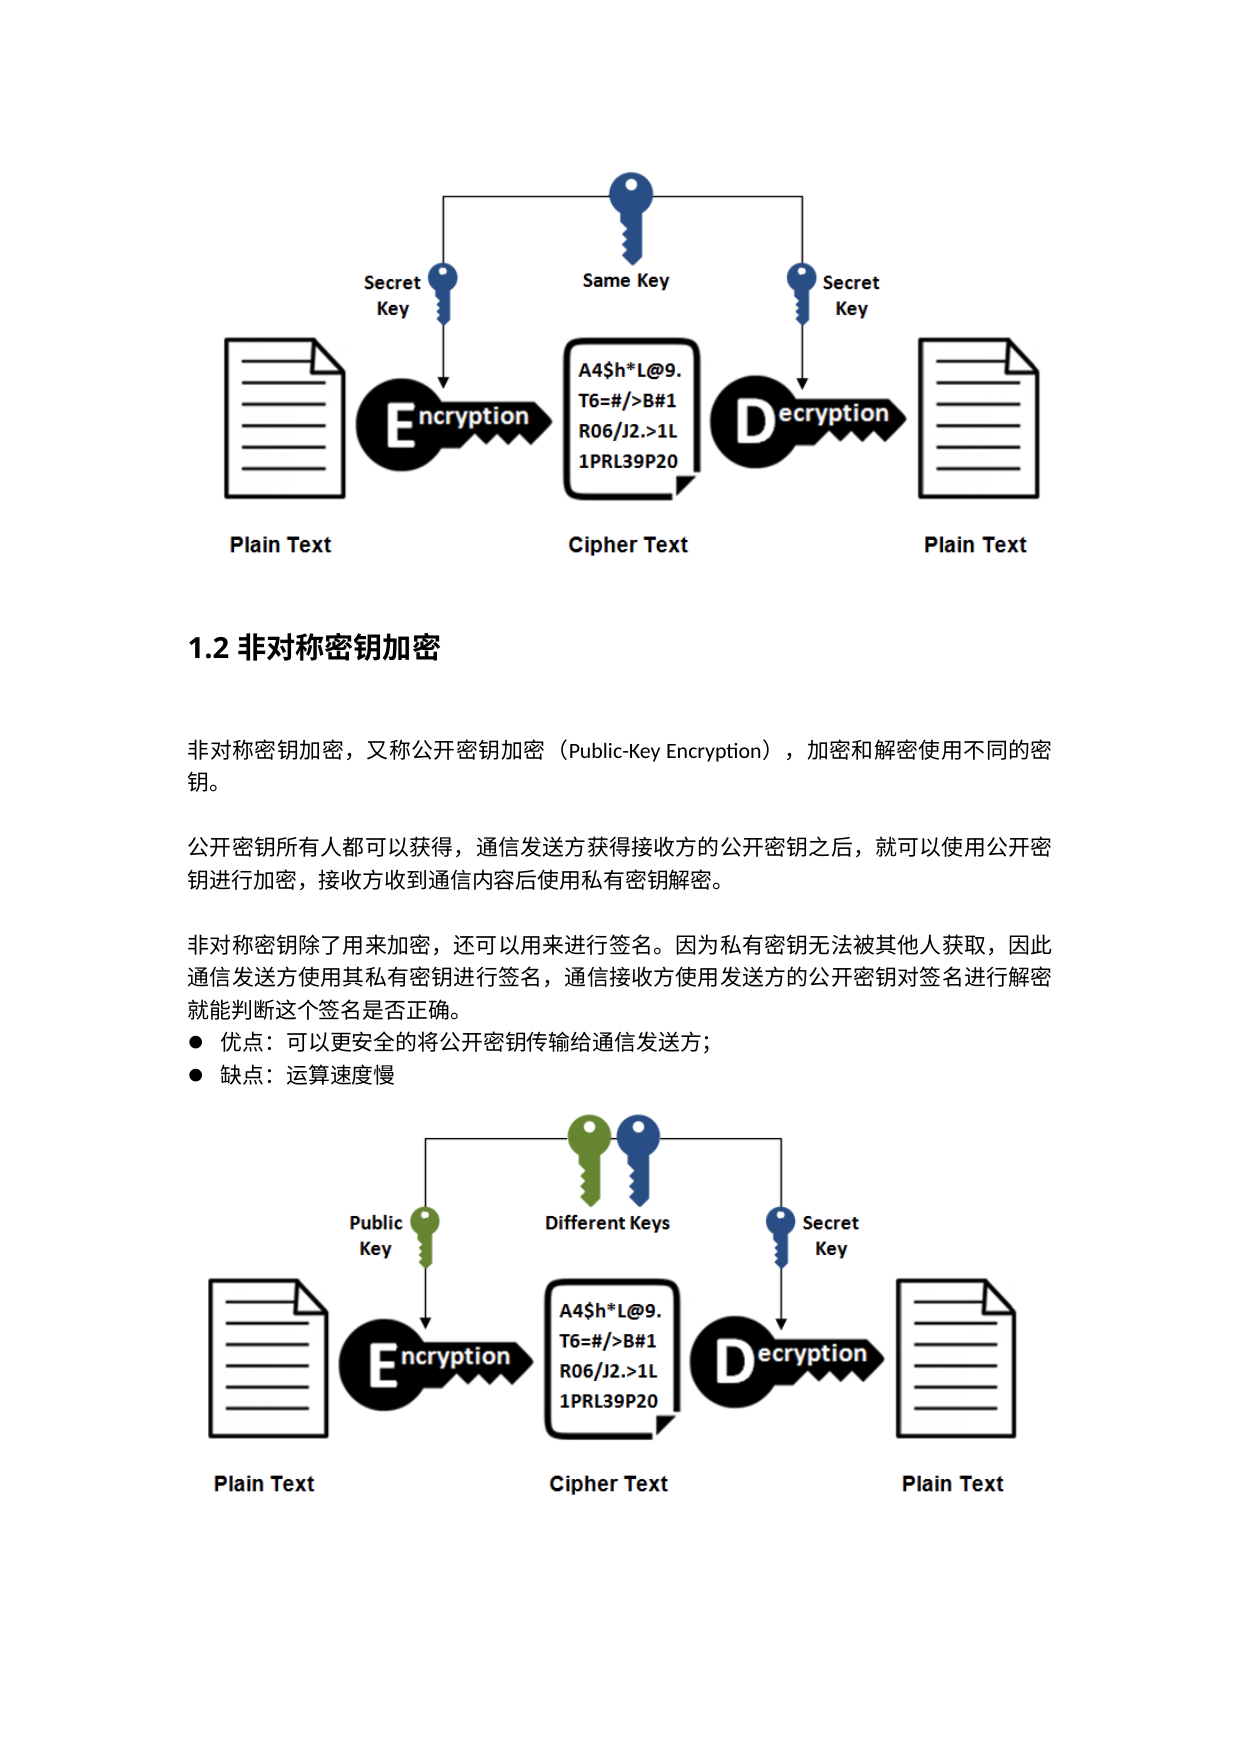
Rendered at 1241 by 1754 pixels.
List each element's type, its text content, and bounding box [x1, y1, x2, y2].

text 公开密钥所有人都可以获得，通信发送方获得接收方的公开密钥之后，就可以使用公开密钥进行加密，接收方收到通信内容后使用私有密钥解密。 [187, 830, 1053, 895]
picture [187, 162, 1053, 576]
text 非对称密钥除了用来加密，还可以用来进行签名。因为私有密钥无法被其他人获取，因此通信发送方使用其私有密钥进行签名，通信接收方使用发送方的公开密钥对签名进行解密，就能判断这个签名是否正确。 [187, 927, 1053, 1025]
subtitle 非对称密钥加密 [187, 614, 1053, 679]
list 缺点：运算速度慢 [187, 1057, 1053, 1090]
list 优点：可以更安全的将公开密钥传输给通信发送方； [187, 1025, 1053, 1057]
picture [187, 1090, 1053, 1527]
text 非对称密钥加密，又称公开密钥加密（Public-Key Encryption），加密和解密使用不同的密钥。 [187, 732, 1053, 797]
